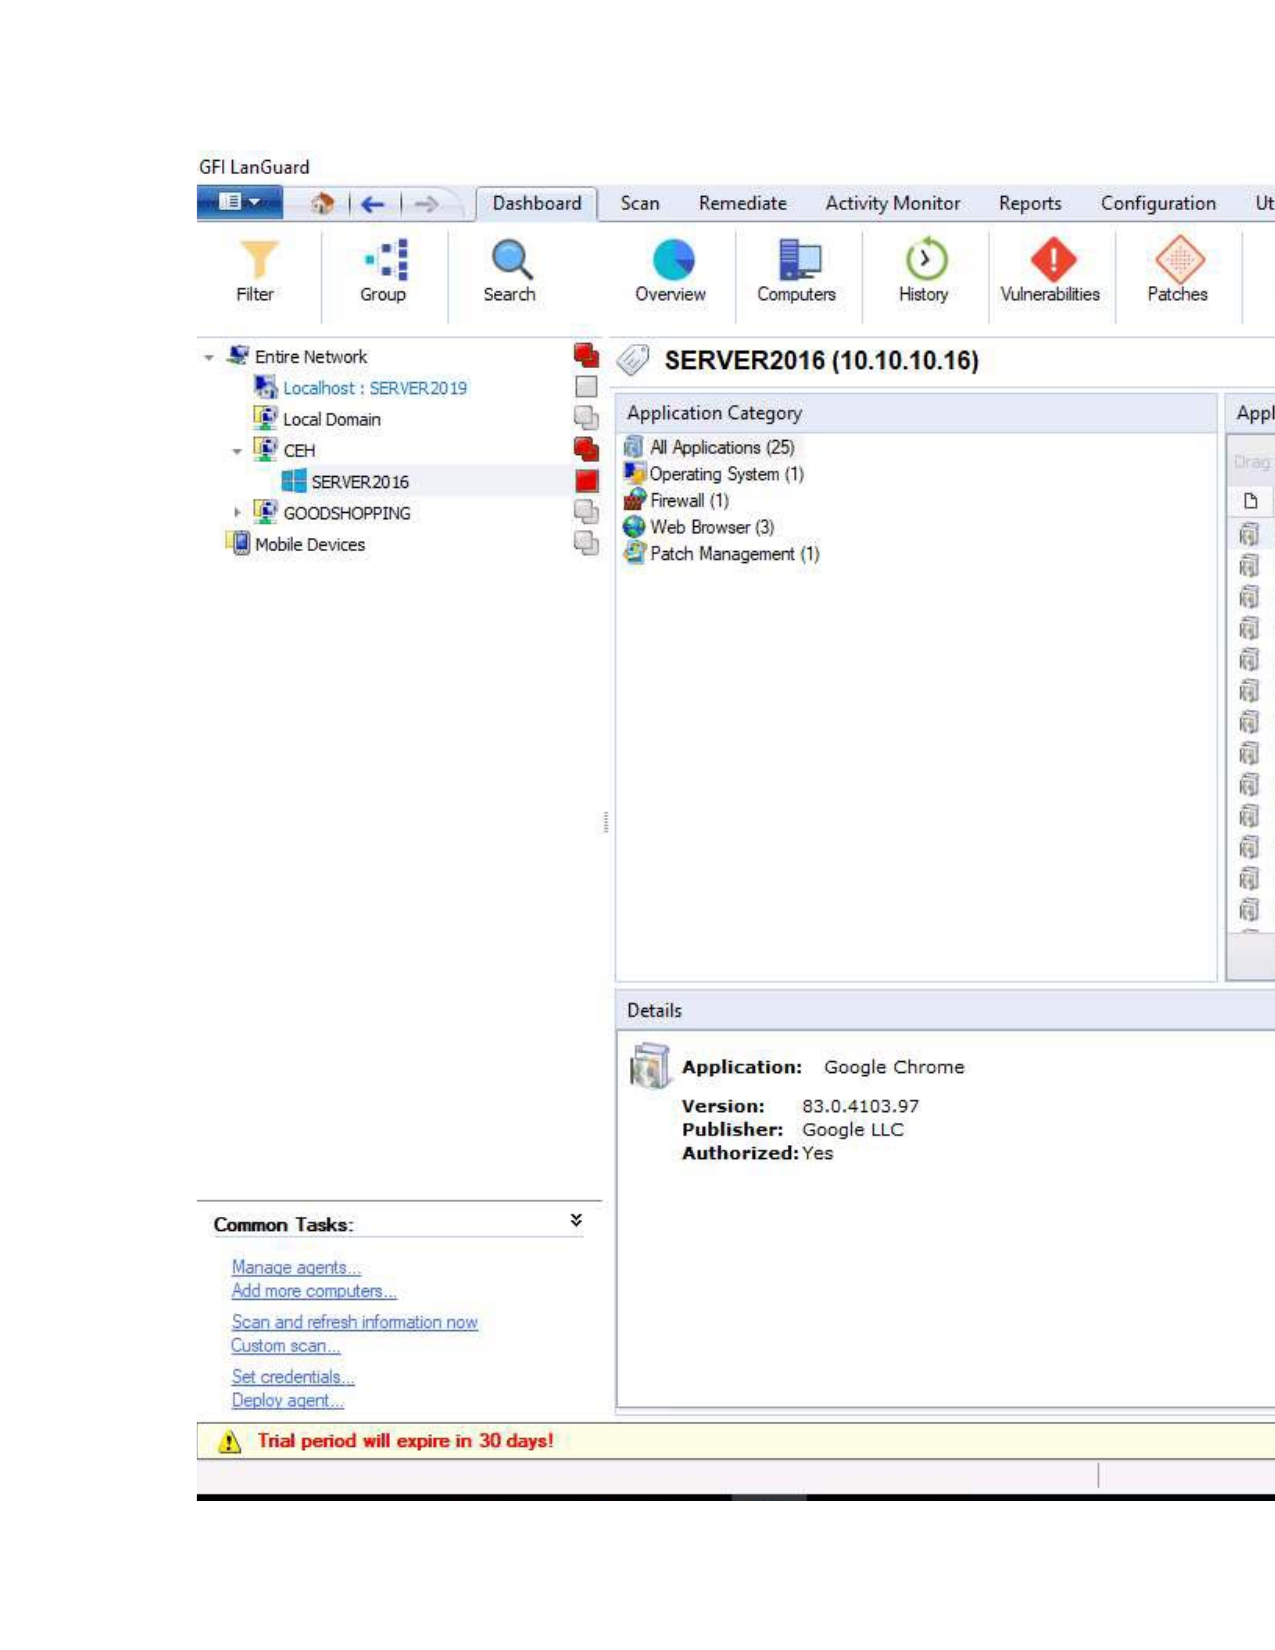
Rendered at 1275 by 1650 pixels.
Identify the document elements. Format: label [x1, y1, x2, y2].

picture [196, 150, 1275, 1501]
